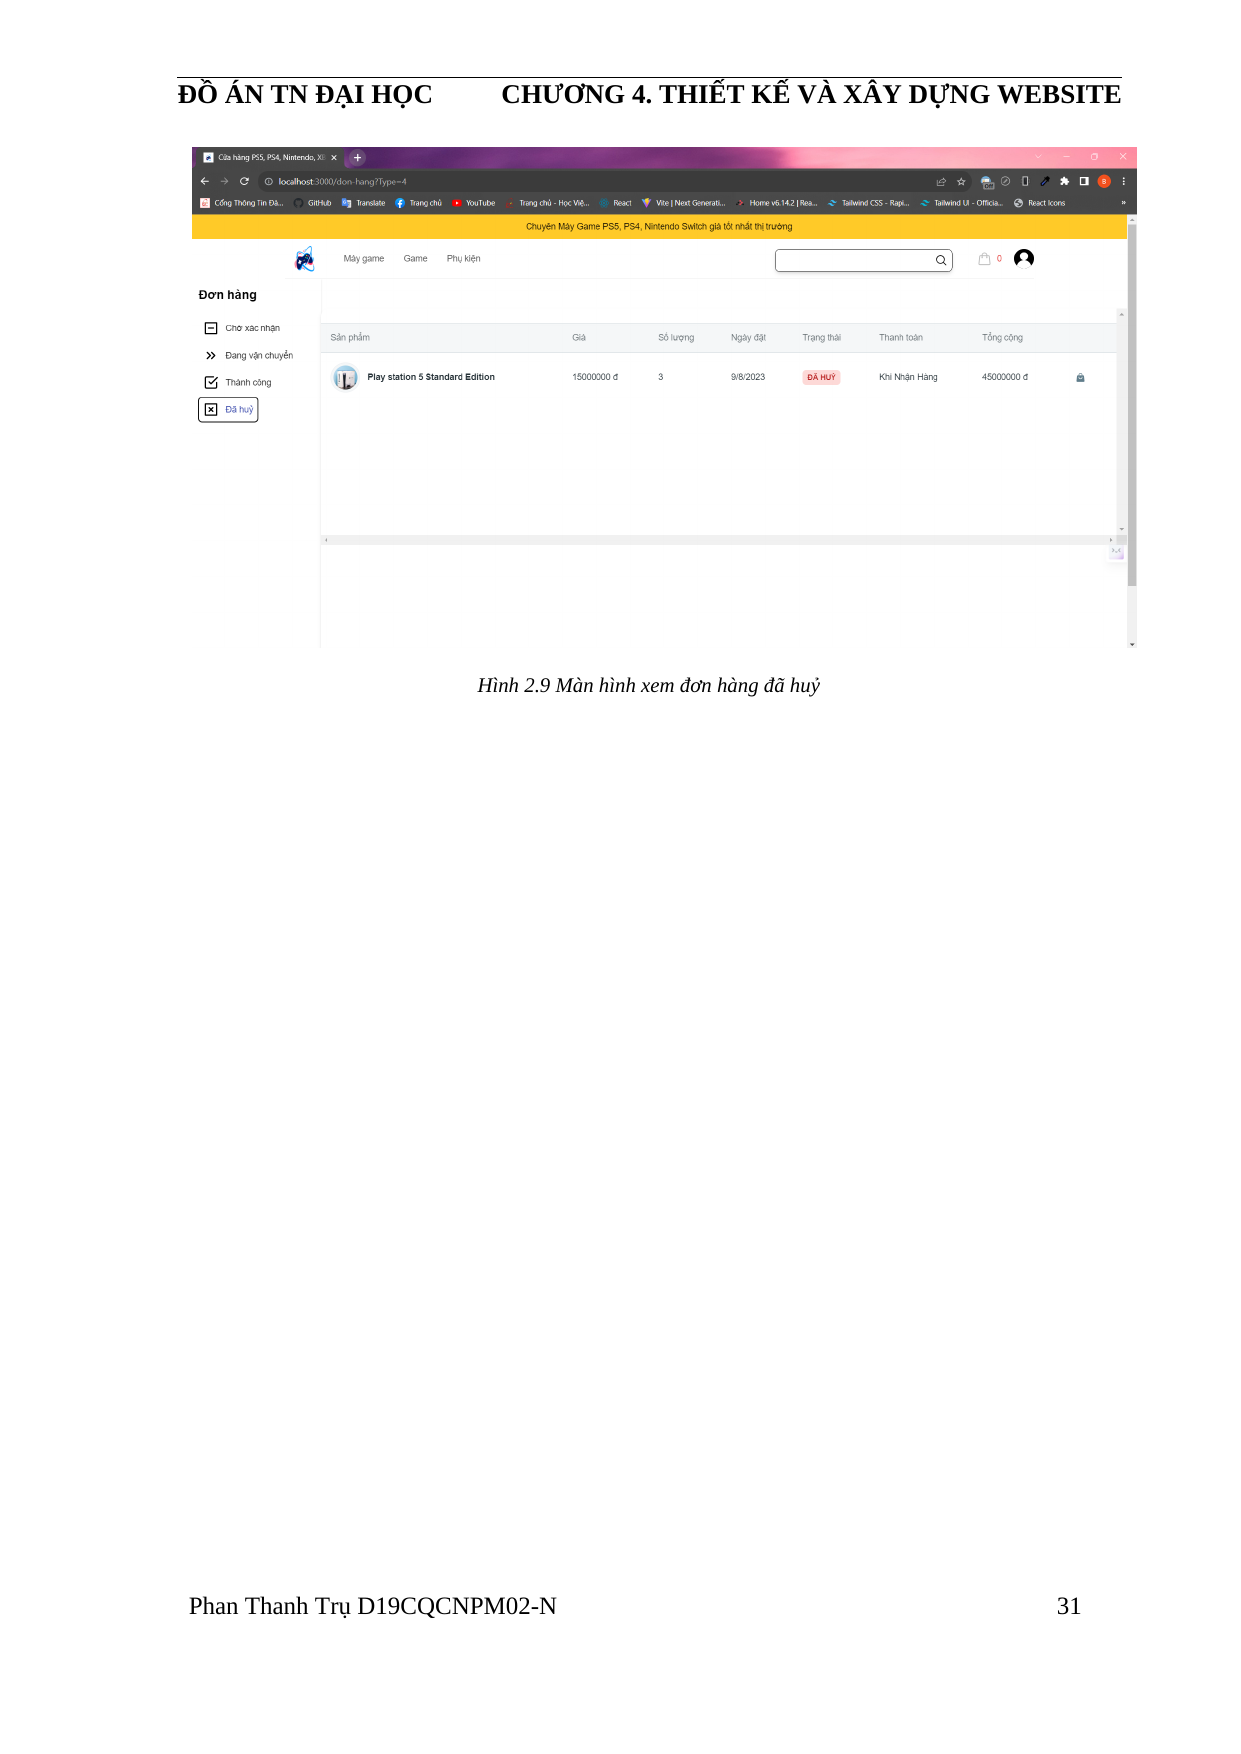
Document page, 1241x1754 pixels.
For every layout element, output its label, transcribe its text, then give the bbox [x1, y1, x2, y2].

text Hình 2.9 Màn hình xem đơn hàng đã huỷ [177, 673, 1122, 697]
picture [192, 147, 1137, 648]
